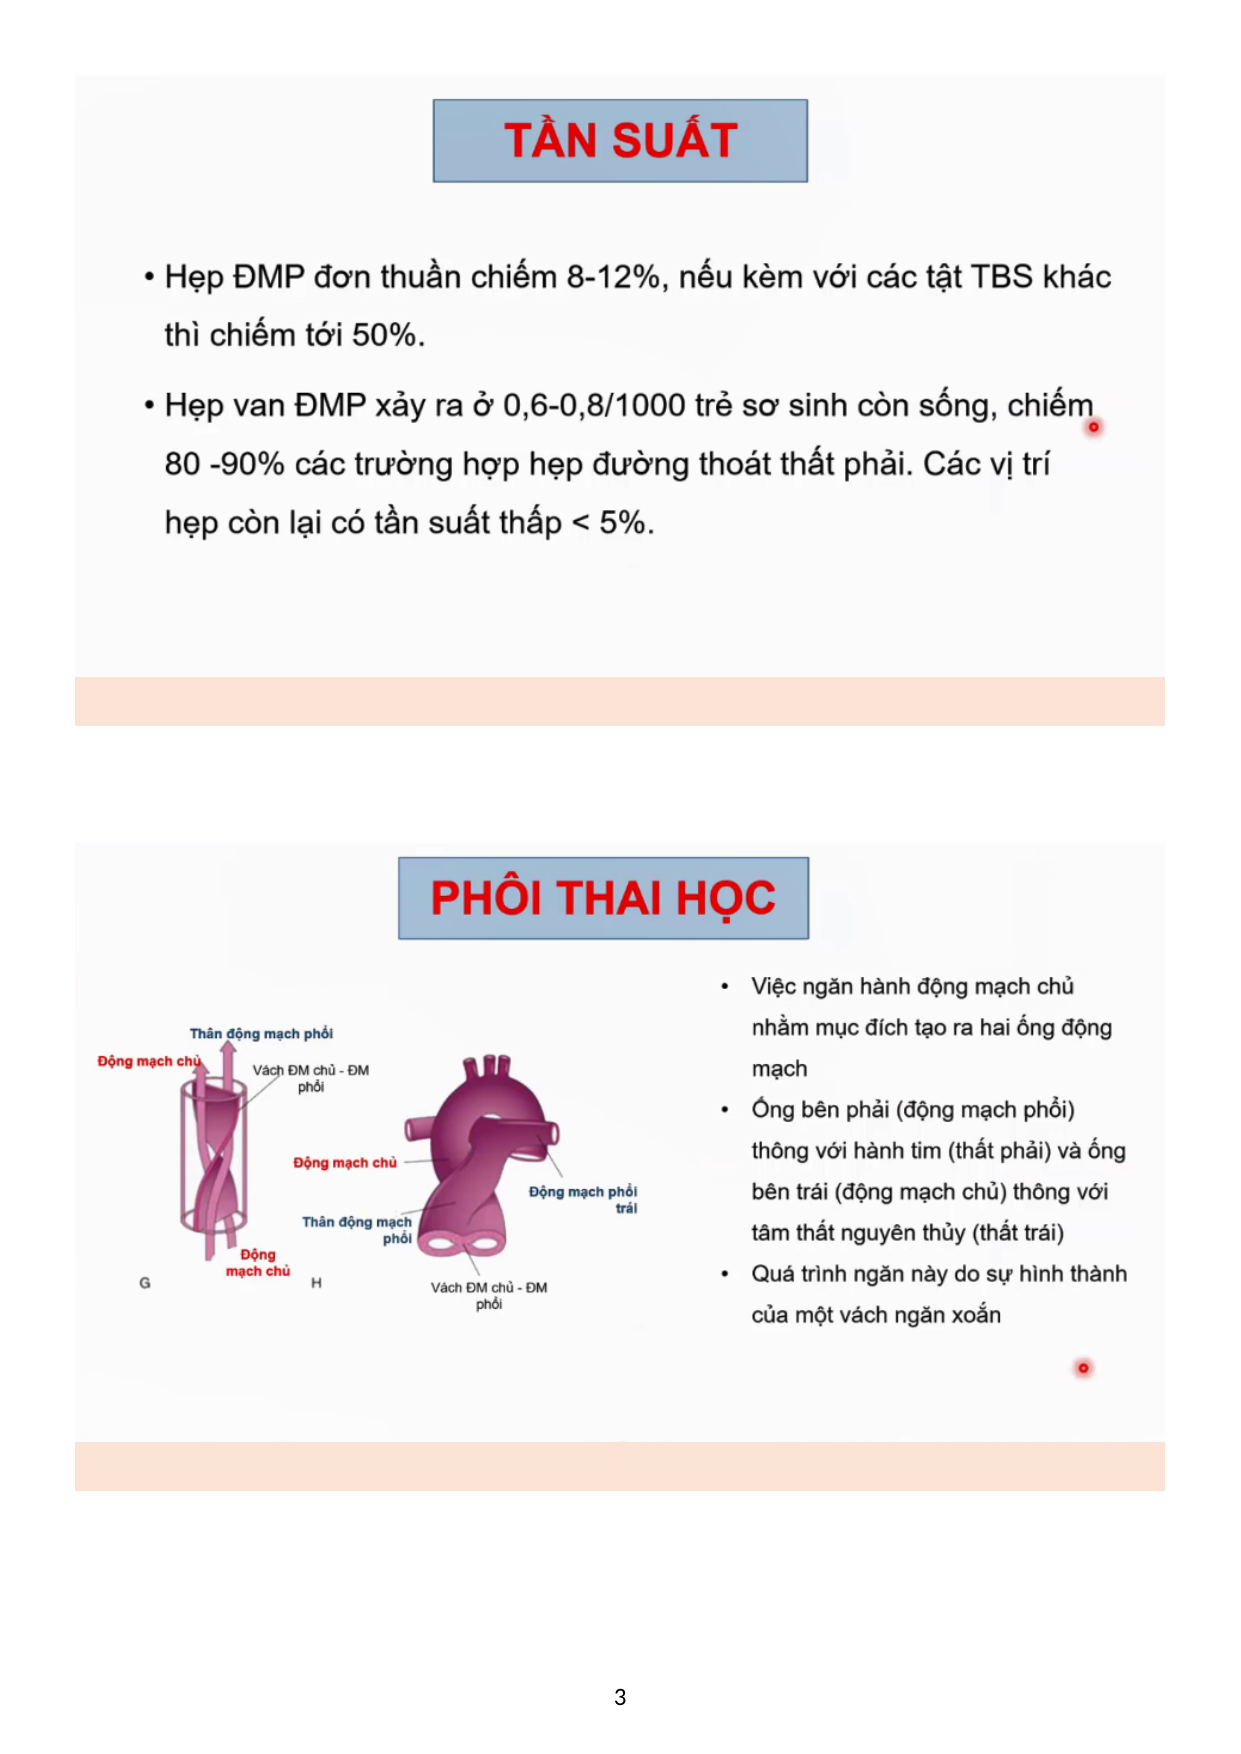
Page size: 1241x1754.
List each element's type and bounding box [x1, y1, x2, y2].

picture [75, 75, 1166, 677]
picture [75, 843, 1166, 1442]
